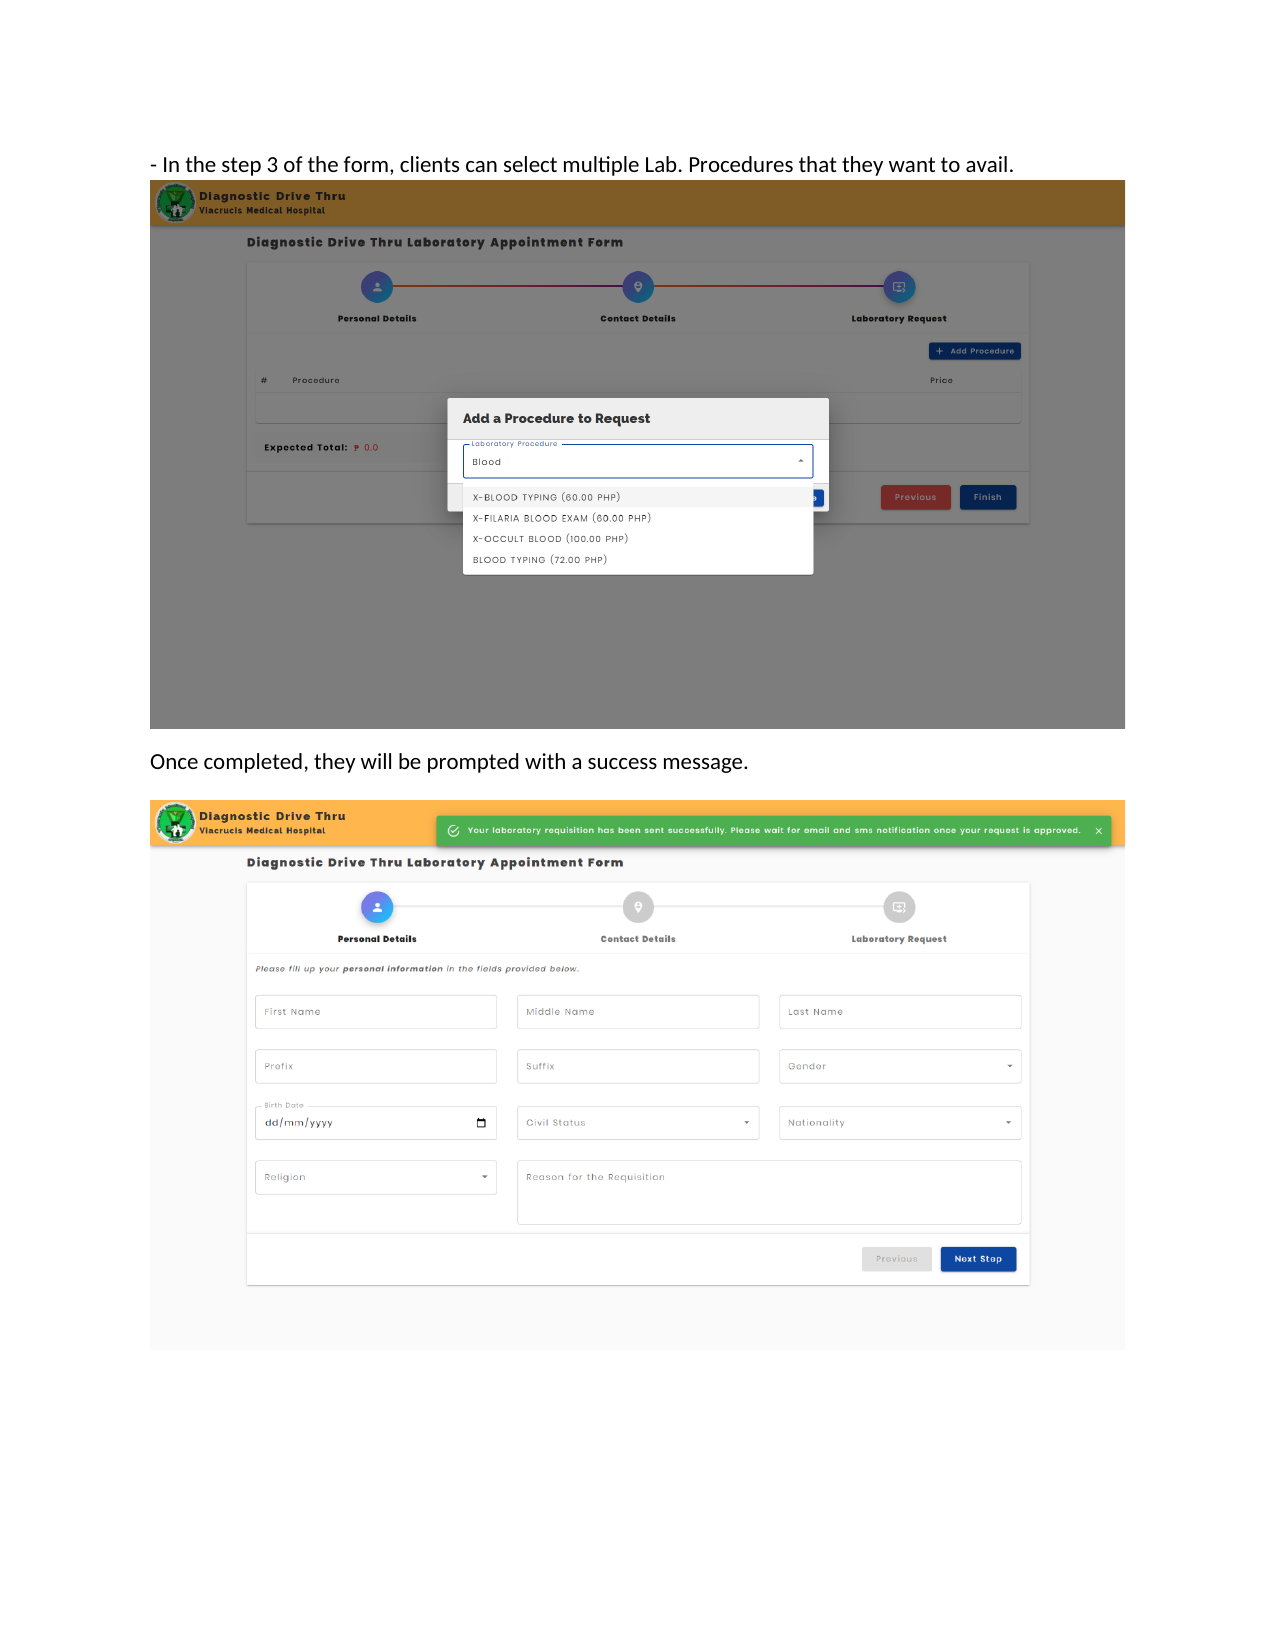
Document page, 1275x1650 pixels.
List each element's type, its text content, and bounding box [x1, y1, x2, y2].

picture [150, 180, 1125, 729]
text Once completed, they will be prompted with a success message. [150, 747, 1125, 776]
picture [150, 800, 1125, 1350]
text - In the step 3 of the form, clients can select multiple Lab. Procedures that they want to avail. [150, 150, 1125, 180]
